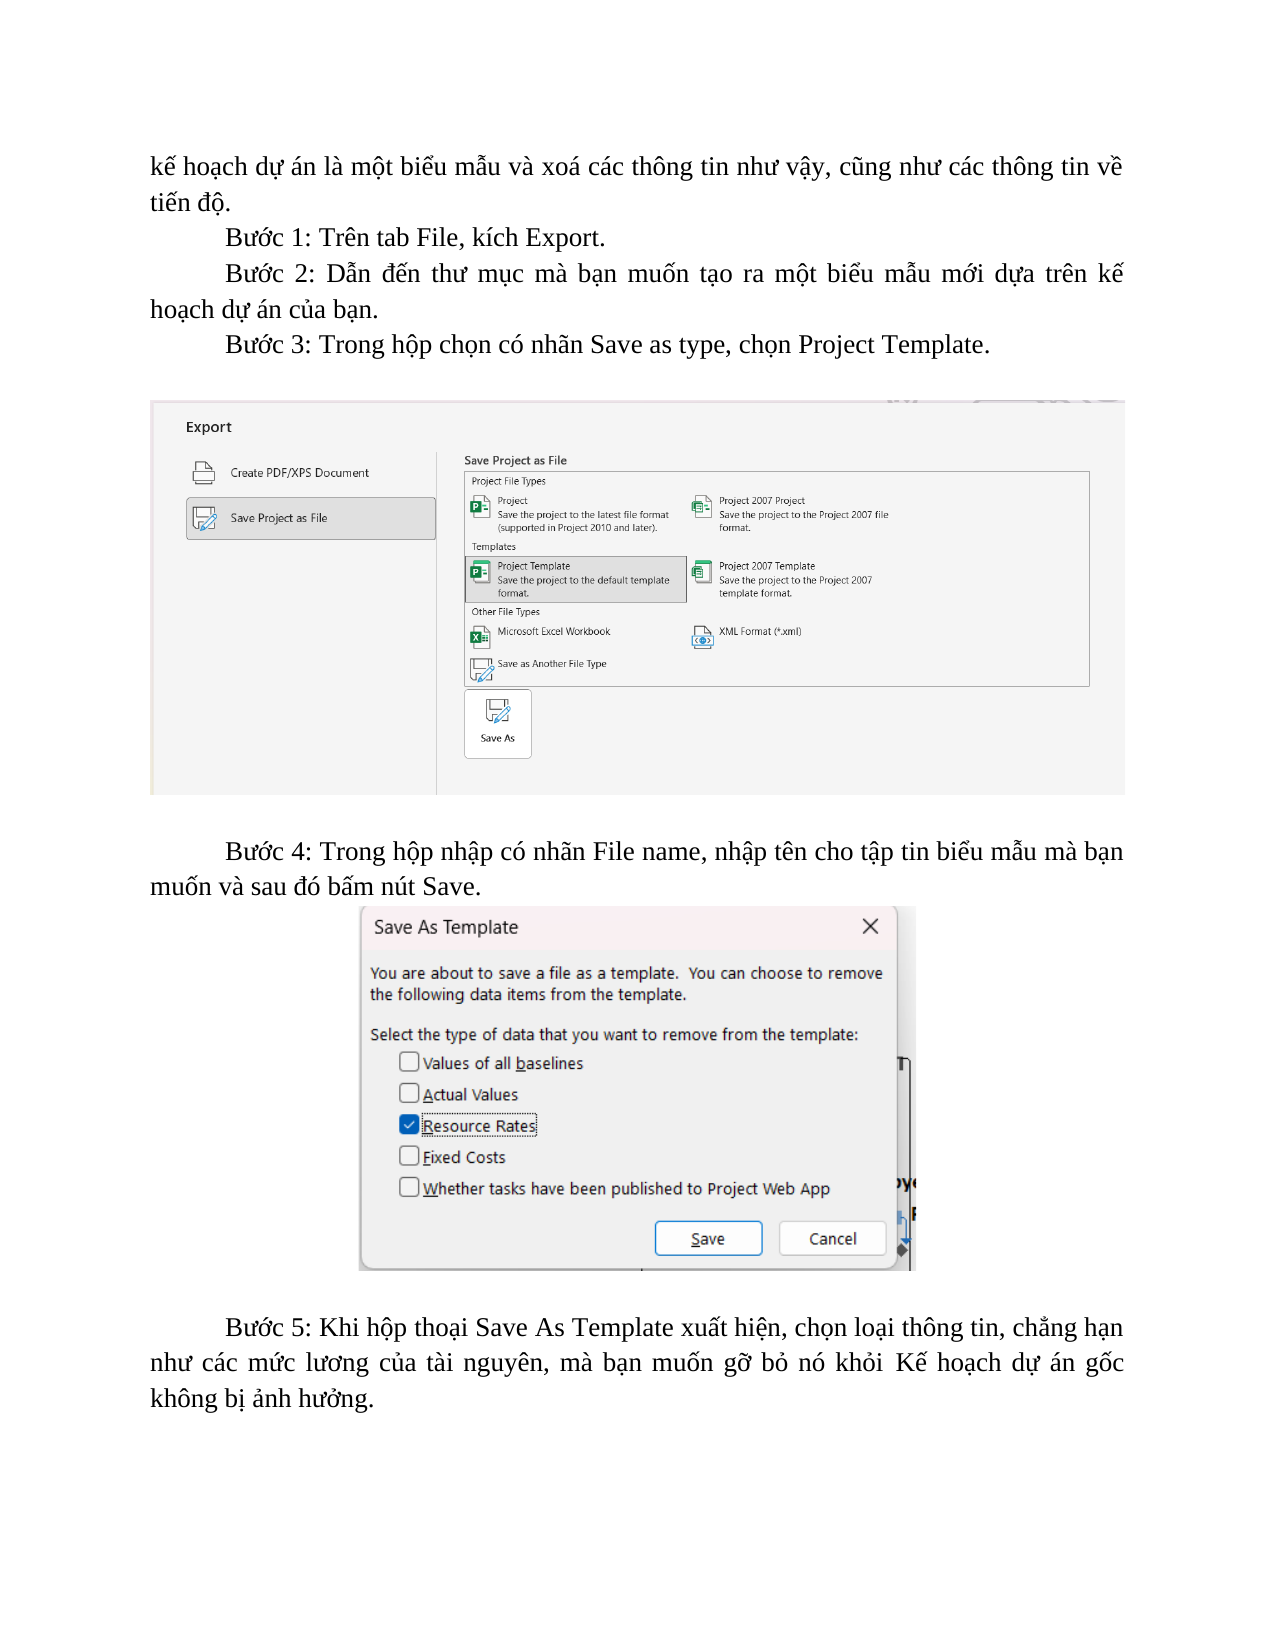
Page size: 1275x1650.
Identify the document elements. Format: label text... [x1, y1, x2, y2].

text Bước 2: Dẫn đến thư mục mà bạn muốn tạo ra một biểu mẫu mới dựa trên kế hoạch dự án của bạn. [150, 257, 1125, 324]
text Bước 3: Trong hộp chọn có nhãn Save as type, chọn Project Template. [150, 329, 1125, 360]
text Bước 1: Trên tab File, kích Export. [150, 221, 1125, 253]
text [150, 150, 1125, 217]
text Bước 5: Khi hộp thoại Save As Template xuất hiện, chọn loại thông tin, chẳng hạn như các mức lương của tài nguyên, mà bạn muốn gỡ bỏ nó khỏi Kế hoạch dự án gốc không bị ảnh hưởng. [150, 1311, 1125, 1413]
picture [358, 906, 917, 1271]
text Bước 4: Trong hộp nhập có nhãn File name, nhập tên cho tập tin biểu mẫu mà bạn muốn và sau đó bấm nút Save. [150, 834, 1125, 901]
picture [150, 400, 1125, 795]
